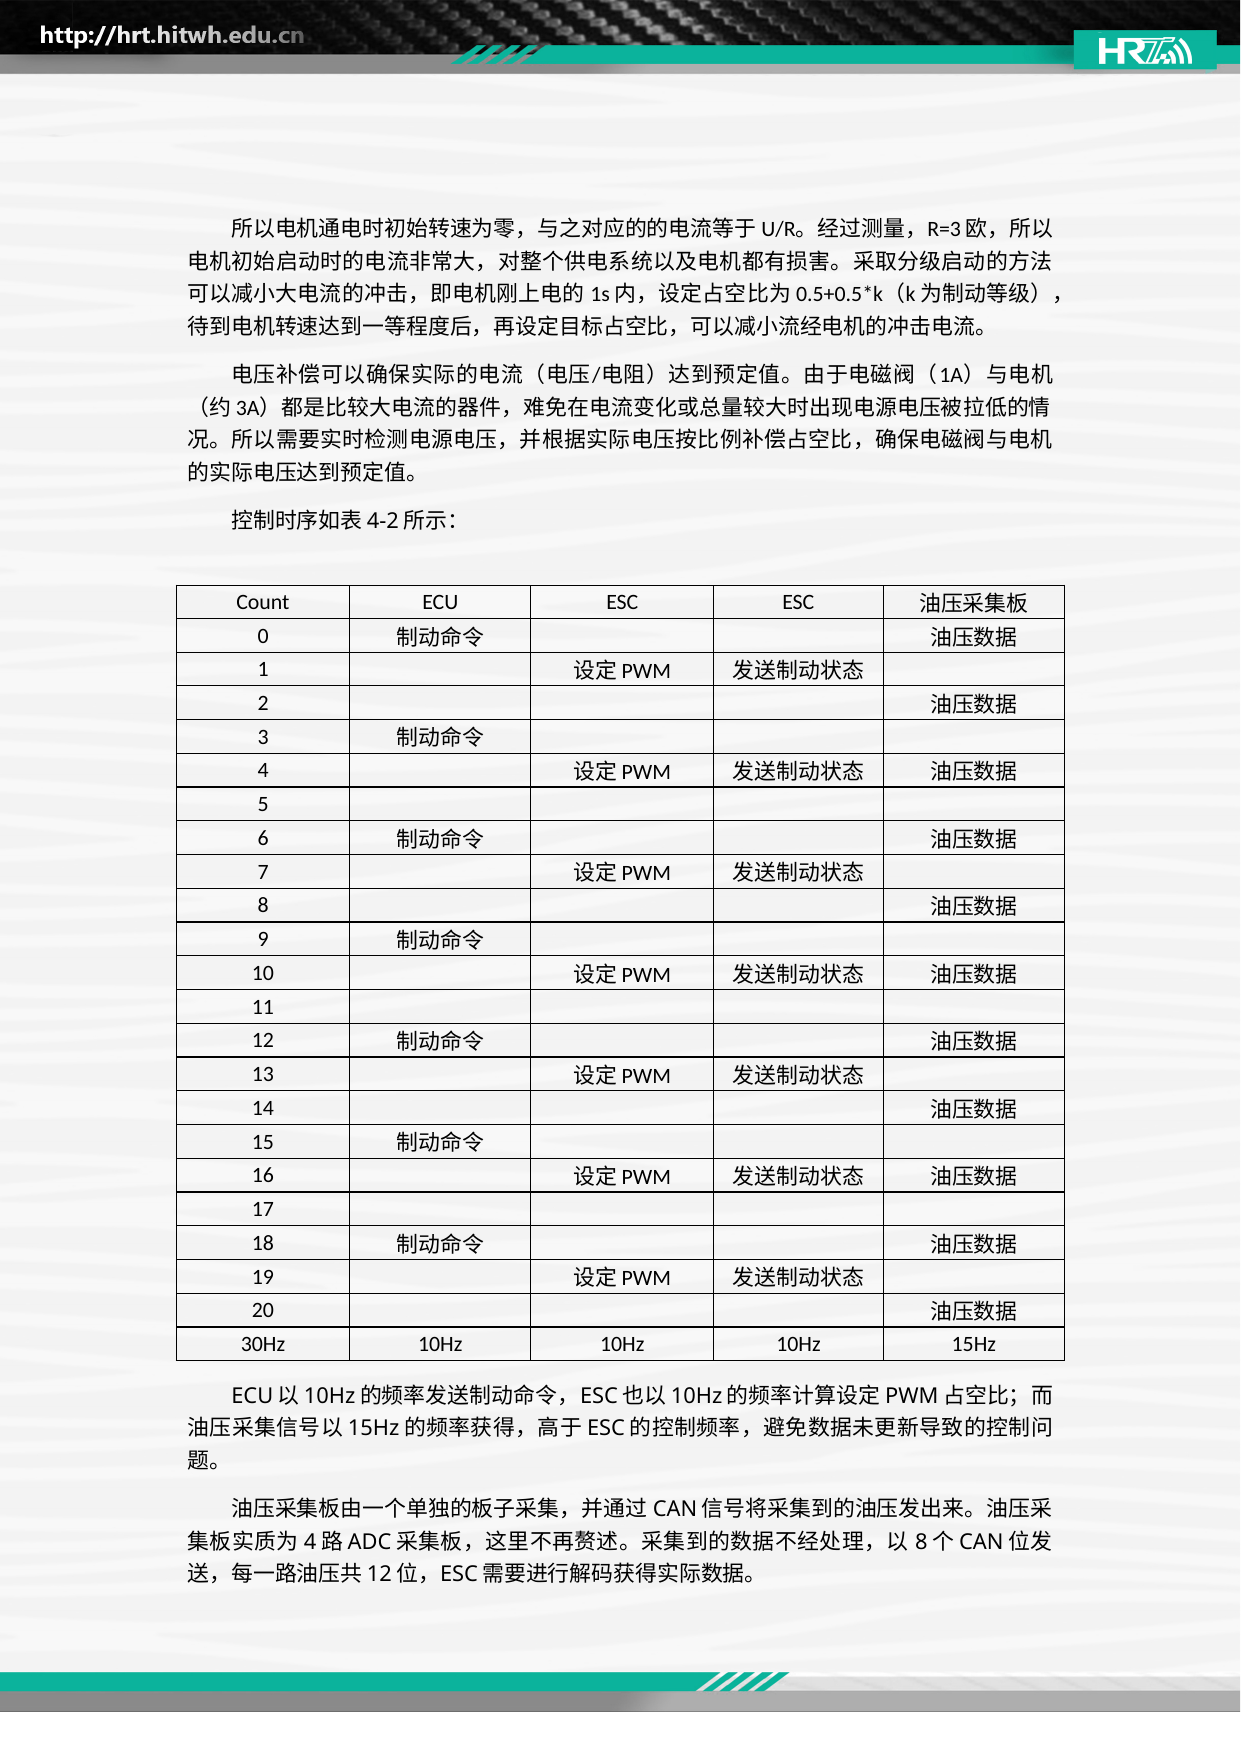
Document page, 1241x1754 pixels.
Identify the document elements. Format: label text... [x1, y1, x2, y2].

table_cell 设定PWM [531, 754, 713, 786]
table_cell [350, 788, 530, 820]
table_cell [714, 923, 883, 955]
table_cell [714, 1294, 883, 1326]
table_cell 制动命令 [350, 720, 530, 753]
table_cell [884, 720, 1064, 753]
table_cell [531, 821, 713, 854]
table_cell [714, 1193, 883, 1225]
table_cell 发送制动状态 [714, 1159, 883, 1191]
table_cell [350, 1193, 530, 1225]
table_cell [714, 1226, 883, 1259]
table_cell 发送制动状态 [714, 956, 883, 989]
table_cell 4 [177, 754, 349, 786]
table_cell 10Hz [350, 1328, 530, 1360]
table_cell 11 [177, 990, 349, 1023]
table_cell 10Hz [714, 1328, 883, 1360]
table_cell 油压数据 [884, 1091, 1064, 1124]
table_cell 制动命令 [350, 1226, 530, 1259]
table_cell [350, 1159, 530, 1191]
table_cell 13 [177, 1058, 349, 1090]
table_header ECU [350, 586, 530, 618]
table_header 油压采集板 [884, 586, 1064, 618]
table_cell 15 [177, 1125, 349, 1158]
table_cell 制动命令 [350, 1024, 530, 1056]
table_cell 10Hz [531, 1328, 713, 1360]
table_cell [884, 923, 1064, 955]
table_cell 30Hz [177, 1328, 349, 1360]
table_cell 油压数据 [884, 619, 1064, 652]
table_cell 制动命令 [350, 923, 530, 955]
table_cell 设定PWM [531, 855, 713, 888]
table_cell [350, 990, 530, 1023]
table_cell [531, 923, 713, 955]
table_cell 油压数据 [884, 1226, 1064, 1259]
table_cell [884, 1125, 1064, 1158]
table_cell [884, 788, 1064, 820]
table_cell 14 [177, 1091, 349, 1124]
table_cell 油压数据 [884, 754, 1064, 786]
table_cell [350, 1260, 530, 1293]
table_cell 油压数据 [884, 1159, 1064, 1191]
table_cell 17 [177, 1193, 349, 1225]
table_cell [531, 1294, 713, 1326]
table_cell 9 [177, 923, 349, 955]
table_cell [714, 619, 883, 652]
table_cell [350, 653, 530, 685]
table_cell [531, 1193, 713, 1225]
table_cell [884, 1260, 1064, 1293]
text 所以电机通电时初始转速为零，与之对应的的电流等于U/R。经过测量，R=3欧，所以电机初始启动时的电流非常大，对整个供电系统以及电机都有损害。采取分级启动的方法可以减小大电流的冲击，即电机刚上电的1s内，设定占空比为0.5+0.5*k（k为制动等级），待到电机转速达到一等程度后，再设定目标占空比，可以减小流经电机的冲击电流。 [187, 211, 1053, 341]
table_cell [714, 990, 883, 1023]
table_header ESC [531, 586, 713, 618]
table_cell [531, 1125, 713, 1158]
table_cell 15Hz [884, 1328, 1064, 1360]
table_cell [884, 653, 1064, 685]
table_cell [350, 956, 530, 989]
table_cell [531, 990, 713, 1023]
table_cell [884, 855, 1064, 888]
table_cell 18 [177, 1226, 349, 1259]
table_cell 5 [177, 788, 349, 820]
table_cell 1 [177, 653, 349, 685]
table_cell [714, 1125, 883, 1158]
table_cell 12 [177, 1024, 349, 1056]
table_cell [350, 1091, 530, 1124]
text ECU以10Hz的频率发送制动命令，ESC也以10Hz的频率计算设定PWM占空比；而油压采集信号以15Hz的频率获得，高于ESC的控制频率，避免数据未更新导致的控制问题。 [187, 1377, 1053, 1475]
table_cell 发送制动状态 [714, 653, 883, 685]
table_cell 油压数据 [884, 889, 1064, 921]
table_cell [531, 889, 713, 921]
table_cell 油压数据 [884, 821, 1064, 854]
table_cell [350, 1058, 530, 1090]
table_cell 制动命令 [350, 619, 530, 652]
text 控制时序如表4-2所示： [187, 503, 1053, 536]
table_cell 油压数据 [884, 1024, 1064, 1056]
table_cell [884, 1193, 1064, 1225]
table_cell 发送制动状态 [714, 754, 883, 786]
table_cell 19 [177, 1260, 349, 1293]
table_header Count [177, 586, 349, 618]
table_cell [531, 788, 713, 820]
table_cell 发送制动状态 [714, 1260, 883, 1293]
table_cell 设定PWM [531, 956, 713, 989]
table_cell 3 [177, 720, 349, 753]
table_cell 设定PWM [531, 1058, 713, 1090]
table_cell [714, 788, 883, 820]
table_cell [714, 1091, 883, 1124]
table_cell 油压数据 [884, 956, 1064, 989]
table_cell [350, 889, 530, 921]
table_cell 16 [177, 1159, 349, 1191]
table_cell 7 [177, 855, 349, 888]
table_cell [531, 686, 713, 719]
table_cell 油压数据 [884, 1294, 1064, 1326]
table_cell 发送制动状态 [714, 1058, 883, 1090]
table_cell [350, 754, 530, 786]
table_cell 油压数据 [884, 686, 1064, 719]
table_cell [350, 1294, 530, 1326]
table_cell [714, 1024, 883, 1056]
text 油压采集板由一个单独的板子采集，并通过CAN信号将采集到的油压发出来。油压采集板实质为4路ADC采集板，这里不再赘述。采集到的数据不经处理，以8个CAN位发送，每一路油压共12位，ESC需要进行解码获得实际数据。 [187, 1491, 1053, 1589]
table_cell [884, 1058, 1064, 1090]
table_cell [531, 1091, 713, 1124]
picture [0, 0, 1241, 1712]
table_cell 发送制动状态 [714, 855, 883, 888]
table_cell 制动命令 [350, 821, 530, 854]
table_cell [714, 720, 883, 753]
table_cell [531, 1024, 713, 1056]
table_cell 6 [177, 821, 349, 854]
table_cell [531, 619, 713, 652]
table_cell 设定PWM [531, 1159, 713, 1191]
table_cell [531, 1226, 713, 1259]
table_cell 0 [177, 619, 349, 652]
table_cell 10 [177, 956, 349, 989]
table_cell 设定PWM [531, 653, 713, 685]
table_cell 20 [177, 1294, 349, 1326]
table_cell [714, 889, 883, 921]
table_cell [714, 686, 883, 719]
table_cell [714, 821, 883, 854]
table_cell 2 [177, 686, 349, 719]
table_cell [531, 720, 713, 753]
table_cell [350, 686, 530, 719]
table_header ESC [714, 586, 883, 618]
text 电压补偿可以确保实际的电流（电压/电阻）达到预定值。由于电磁阀（1A）与电机（约3A）都是比较大电流的器件，难免在电流变化或总量较大时出现电源电压被拉低的情况。所以需要实时检测电源电压，并根据实际电压按比例补偿占空比，确保电磁阀与电机的实际电压达到预定值。 [187, 357, 1053, 487]
table_cell 8 [177, 889, 349, 921]
table_cell [350, 855, 530, 888]
table_cell [884, 990, 1064, 1023]
table_cell 设定PWM [531, 1260, 713, 1293]
table_cell 制动命令 [350, 1125, 530, 1158]
